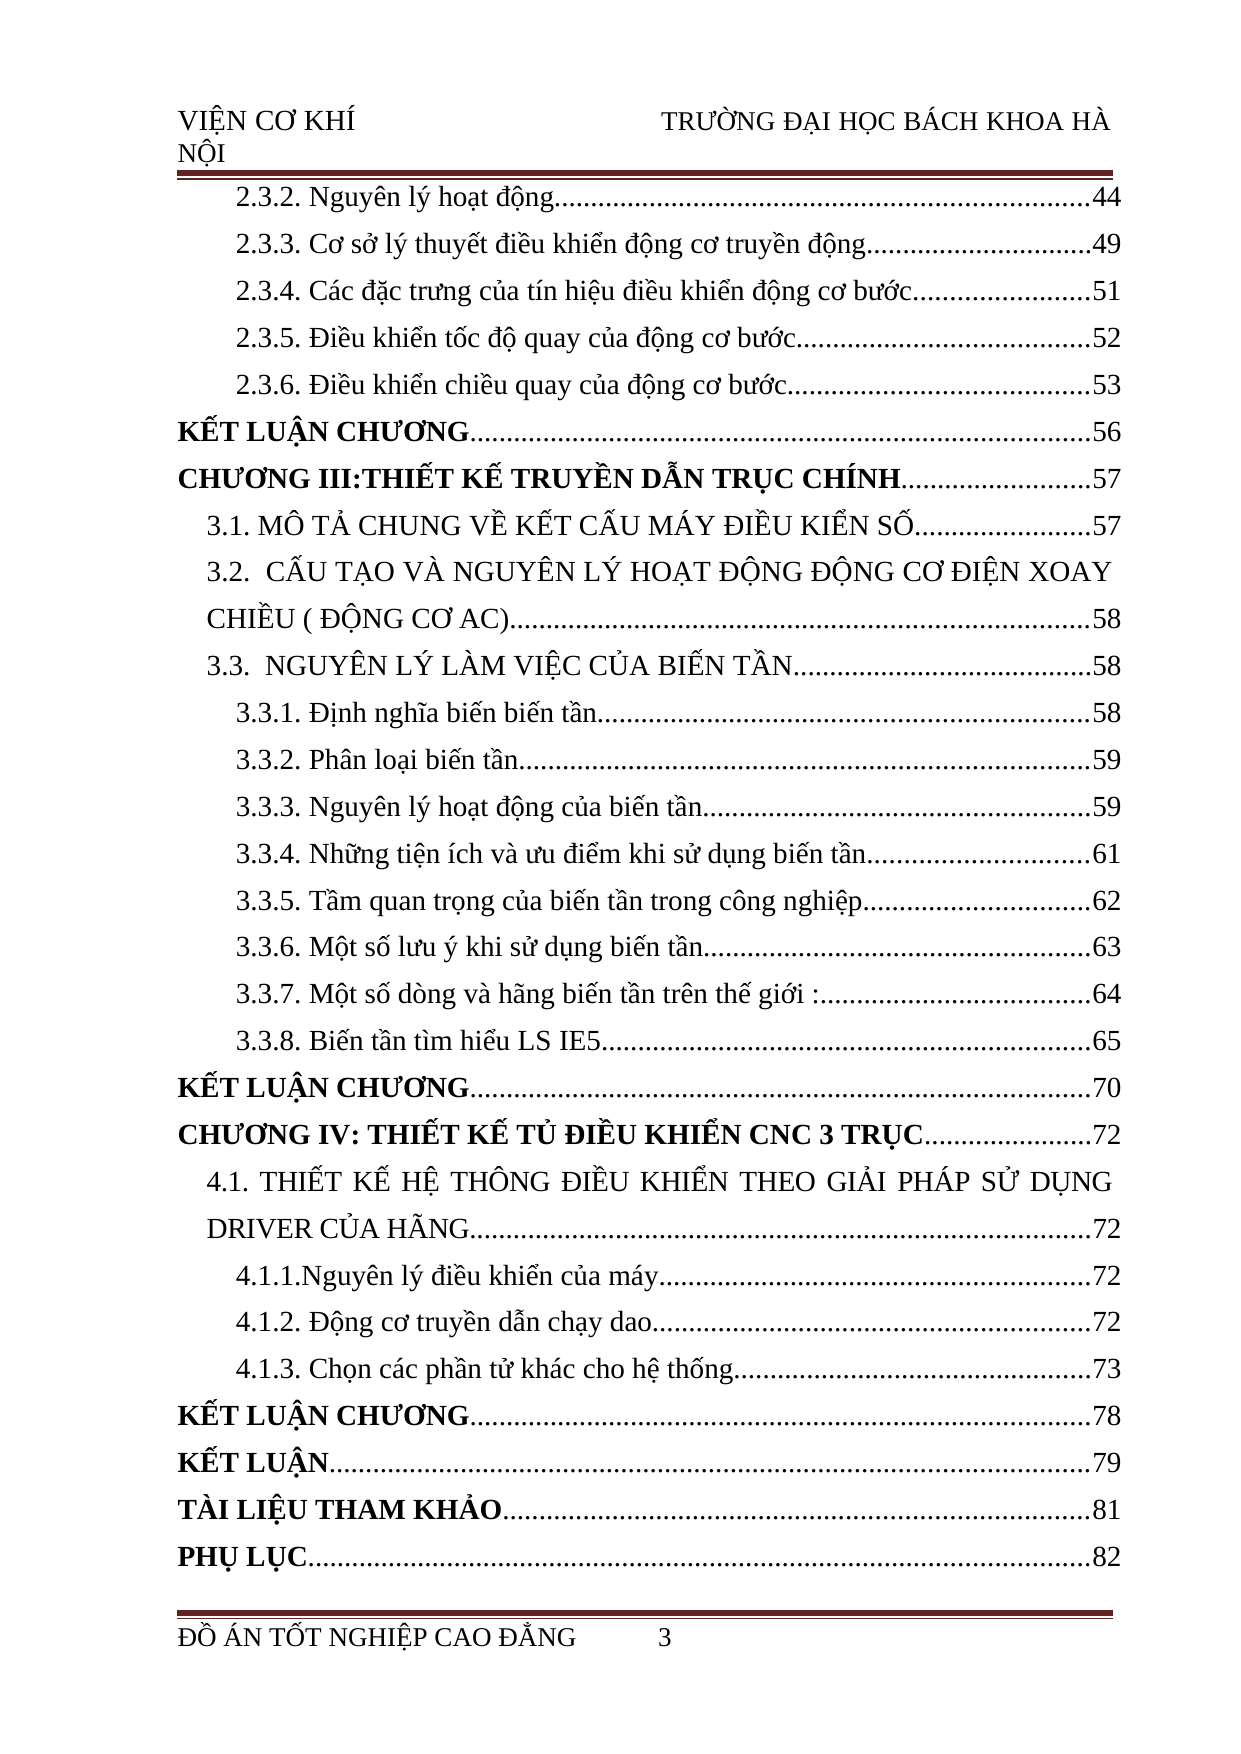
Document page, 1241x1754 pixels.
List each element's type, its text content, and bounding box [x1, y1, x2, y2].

text 3.3.5. Tầm quan trọng của biến tần trong công nghiệp 62 [236, 883, 1113, 916]
text 2.3.4. Các đặc trưng của tín hiệu điều khiển động cơ bước 51 [236, 273, 1113, 307]
text KẾT LUẬN 79 [177, 1445, 1113, 1479]
text 4.1.3. Chọn các phần tử khác cho hệ thống 73 [236, 1351, 1113, 1385]
text 3.3.4. Những tiện ích và ưu điểm khi sử dụng biến tần 61 [236, 836, 1113, 869]
text KẾT LUẬN CHƯƠNG 56 [177, 414, 1113, 447]
text 3.3. Nguyên lý làm việc của biến tần 58 [793, 648, 1113, 682]
text TÀI LIỆU THAM KHẢO 81 [177, 1492, 1113, 1526]
text 3.3.3. Nguyên lý hoạt động của biến tần 59 [236, 789, 1113, 822]
text KẾT LUẬN CHƯƠNG 70 [177, 1070, 1113, 1104]
text 3.1. Mô tả chung về kết cấu máy điều kiển số. 57 [206, 508, 1113, 541]
text 3.3.2. Phân loại biến tần 59 [236, 742, 1113, 776]
text 4.1. Thiết kế hệ thông điều khiển theo giải pháp sử dụng driver của hãng. 72 [206, 1164, 1113, 1244]
text 4.1.1.Nguyên lý điều khiển của máy 72 [236, 1258, 1113, 1291]
text 3.3.1. Định nghĩa biến biến tần 58 [597, 695, 1113, 729]
text 2.3.2. Nguyên lý hoạt động 44 [236, 180, 1113, 213]
text 4.1.2. Động cơ truyền dẫn chạy dao 72 [236, 1304, 1113, 1338]
text 2.3.3. Cơ sở lý thuyết điều khiển động cơ truyền động 49 [236, 226, 1113, 260]
text 3.2. Cấu tạo và nguyên lý hoạt động động cơ điện xoay chiều ( động cơ AC) 58 [206, 554, 1113, 635]
text 2.3.5. Điều khiển tốc độ quay của động cơ bước 52 [236, 320, 1113, 354]
text 2.3.6. Điều khiển chiều quay của động cơ bước 53 [236, 367, 1113, 401]
text 3.3.8. Biến tần tìm hiểu LS IE5 65 [236, 1023, 1113, 1057]
text CHƯƠNG III:THIẾT KẾ TRUYỀN DẪN TRỤC CHÍNH 57 [177, 461, 1113, 494]
text 3.3.7. Một số dòng và hãng biến tần trên thế giới : 64 [236, 976, 1113, 1010]
text CHƯƠNG IV: THIẾT KẾ TỦ ĐIỀU KHIỂN CNC 3 TRỤC 72 [177, 1117, 1113, 1151]
text PHỤ LỤC 82 [177, 1539, 1113, 1572]
text KẾT LUẬN CHƯƠNG 78 [177, 1398, 1113, 1432]
text 3.3.6. Một số lưu ý khi sử dụng biến tần 63 [236, 929, 1113, 963]
